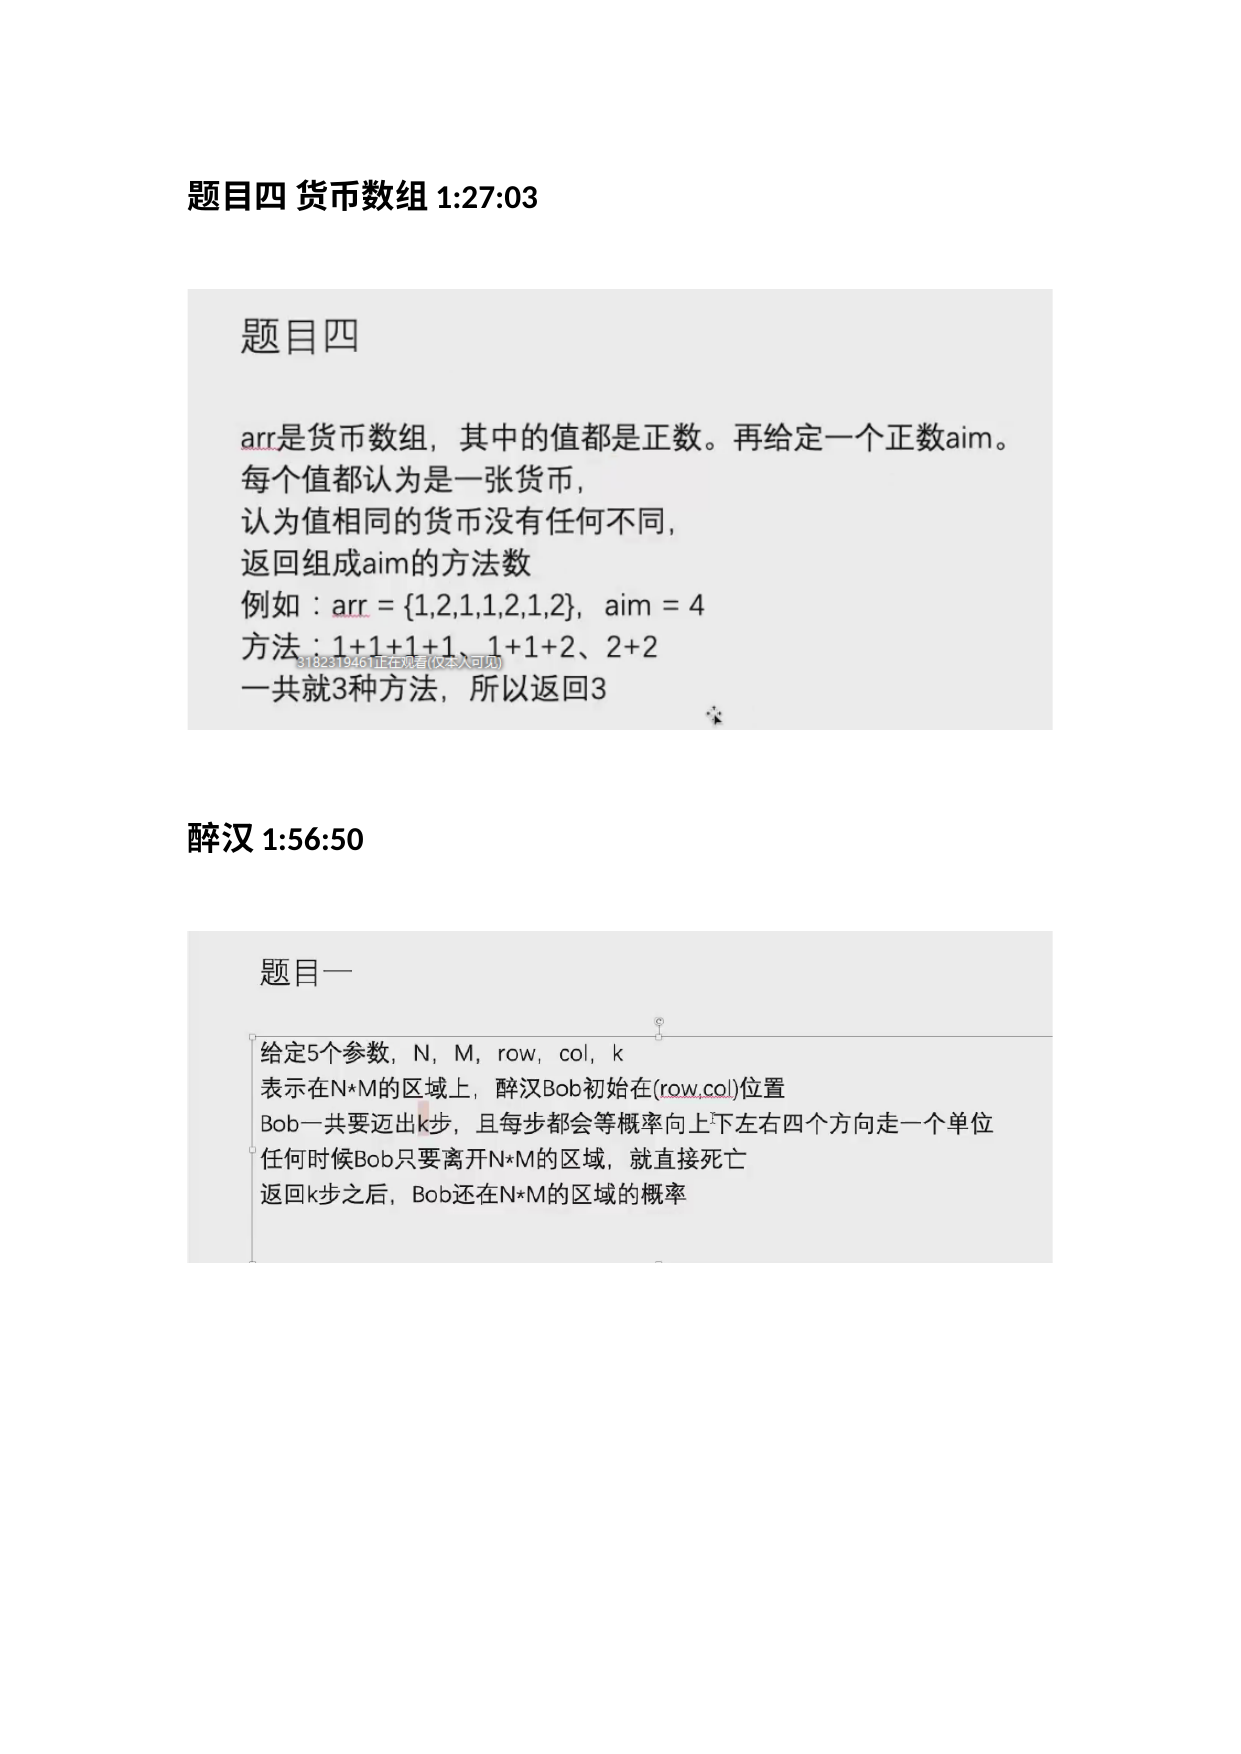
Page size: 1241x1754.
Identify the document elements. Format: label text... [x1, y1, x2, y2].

picture [187, 289, 1053, 730]
subtitle 醉汉1:56:50 [187, 804, 1053, 869]
picture [187, 931, 1053, 1263]
subtitle 题目四 货币数组1:27:03 [187, 162, 1053, 227]
